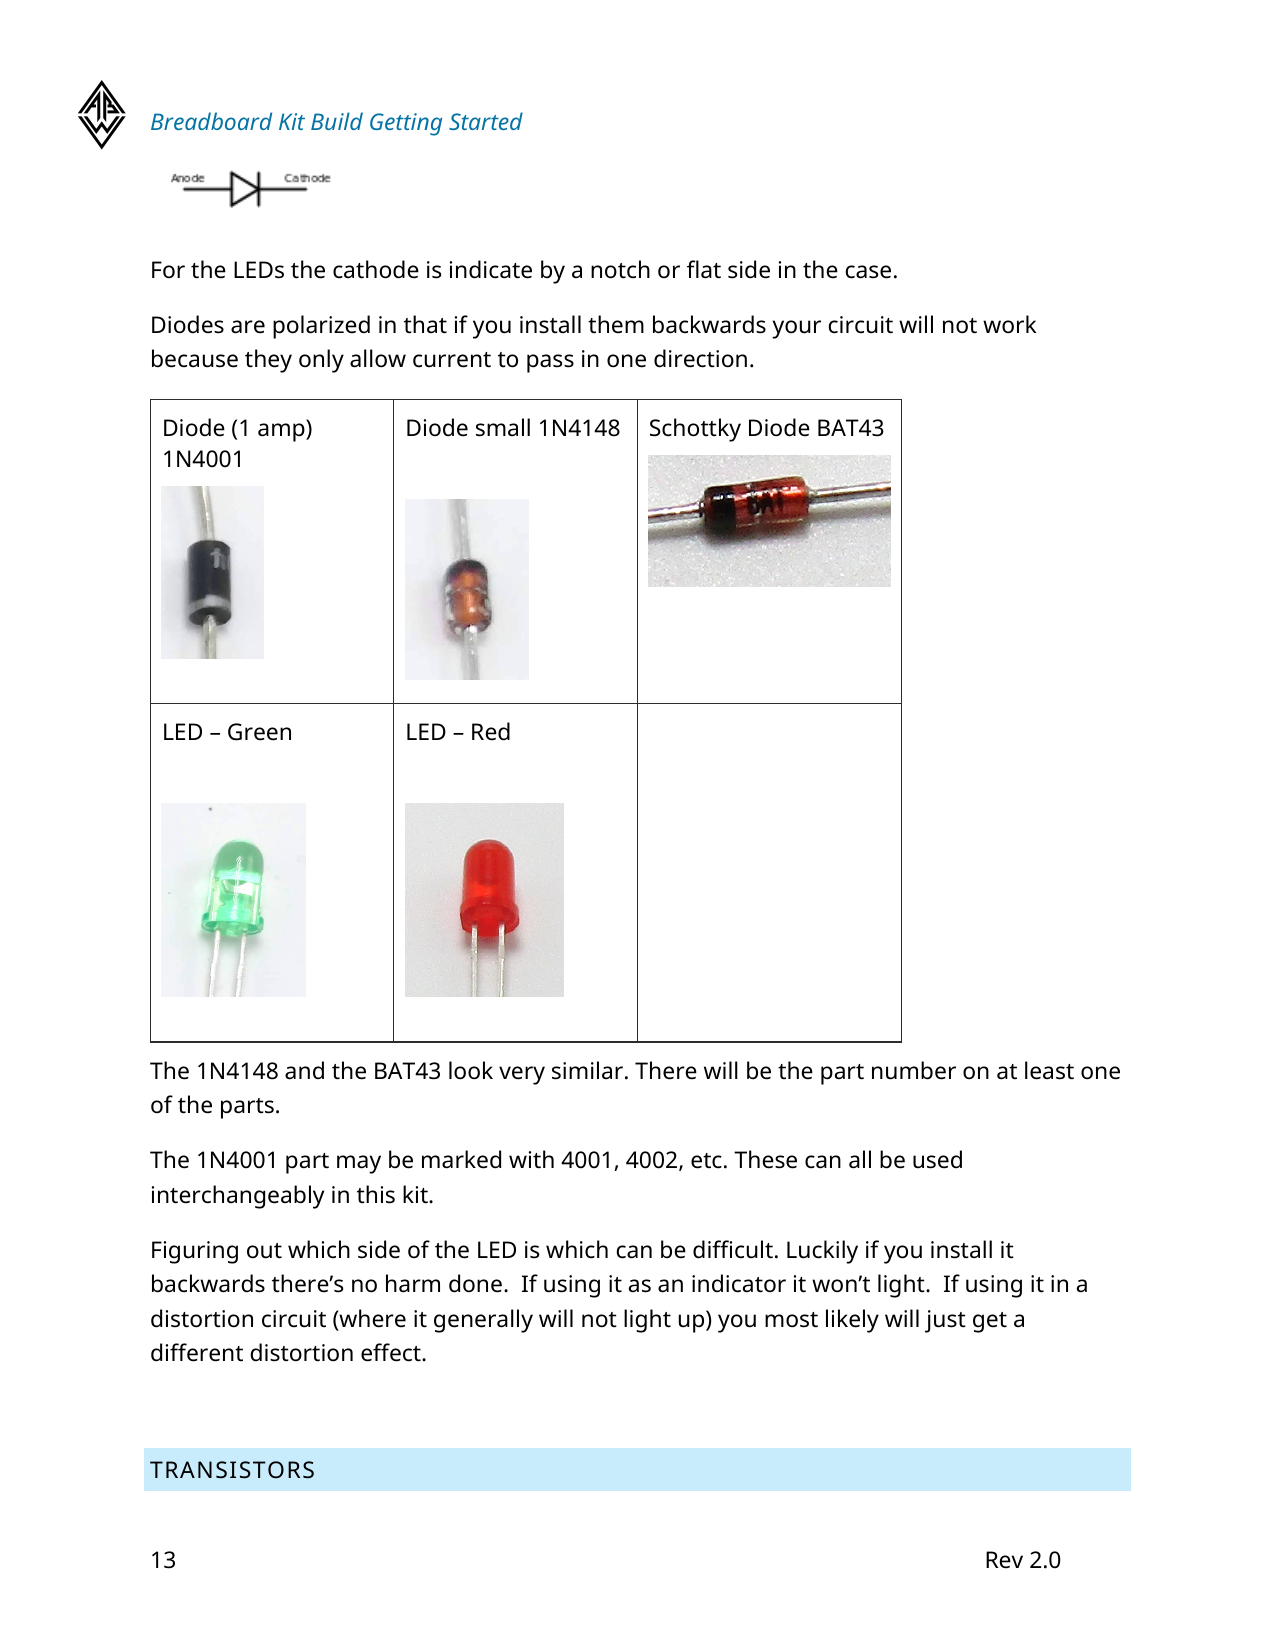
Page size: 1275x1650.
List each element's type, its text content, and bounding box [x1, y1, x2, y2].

text Figuring out which side of the LED is which can be difficult. Luckily if you install it backwards there’s no harm done. If using it as an indicator it won’t light. If using it in a distortion circuit (where it generally will not light up) you most likely will just get a different distortion effect. [150, 1234, 1125, 1368]
table_cell [638, 704, 901, 1041]
subtitle transistors [150, 1454, 1125, 1485]
picture [648, 455, 891, 587]
picture [405, 499, 529, 680]
table_header Schottky Diode BAT43 [638, 400, 901, 703]
picture [161, 803, 306, 997]
text The 1N4148 and the BAT43 look very similar. There will be the part number on at least one of the parts. [150, 1055, 1125, 1121]
picture [152, 150, 340, 230]
picture [71, 75, 134, 155]
text Diodes are polarized in that if you install them backwards your circuit will not work because they only allow current to pass in one direction. [150, 309, 1125, 374]
text For the LEDs the cathode is indicate by a notch or flat side in the case. [150, 254, 1125, 285]
text The 1N4001 part may be marked with 4001, 4002, etc. These can all be used interchangeably in this kit. [150, 1144, 1125, 1210]
table_cell LED – Green [151, 704, 393, 1041]
table_cell LED – Red [394, 704, 637, 1041]
picture [405, 803, 564, 997]
table_header Diode small 1N4148 [394, 400, 637, 703]
table_header Diode (1 amp) 1N4001 [151, 400, 393, 703]
picture [161, 486, 264, 659]
